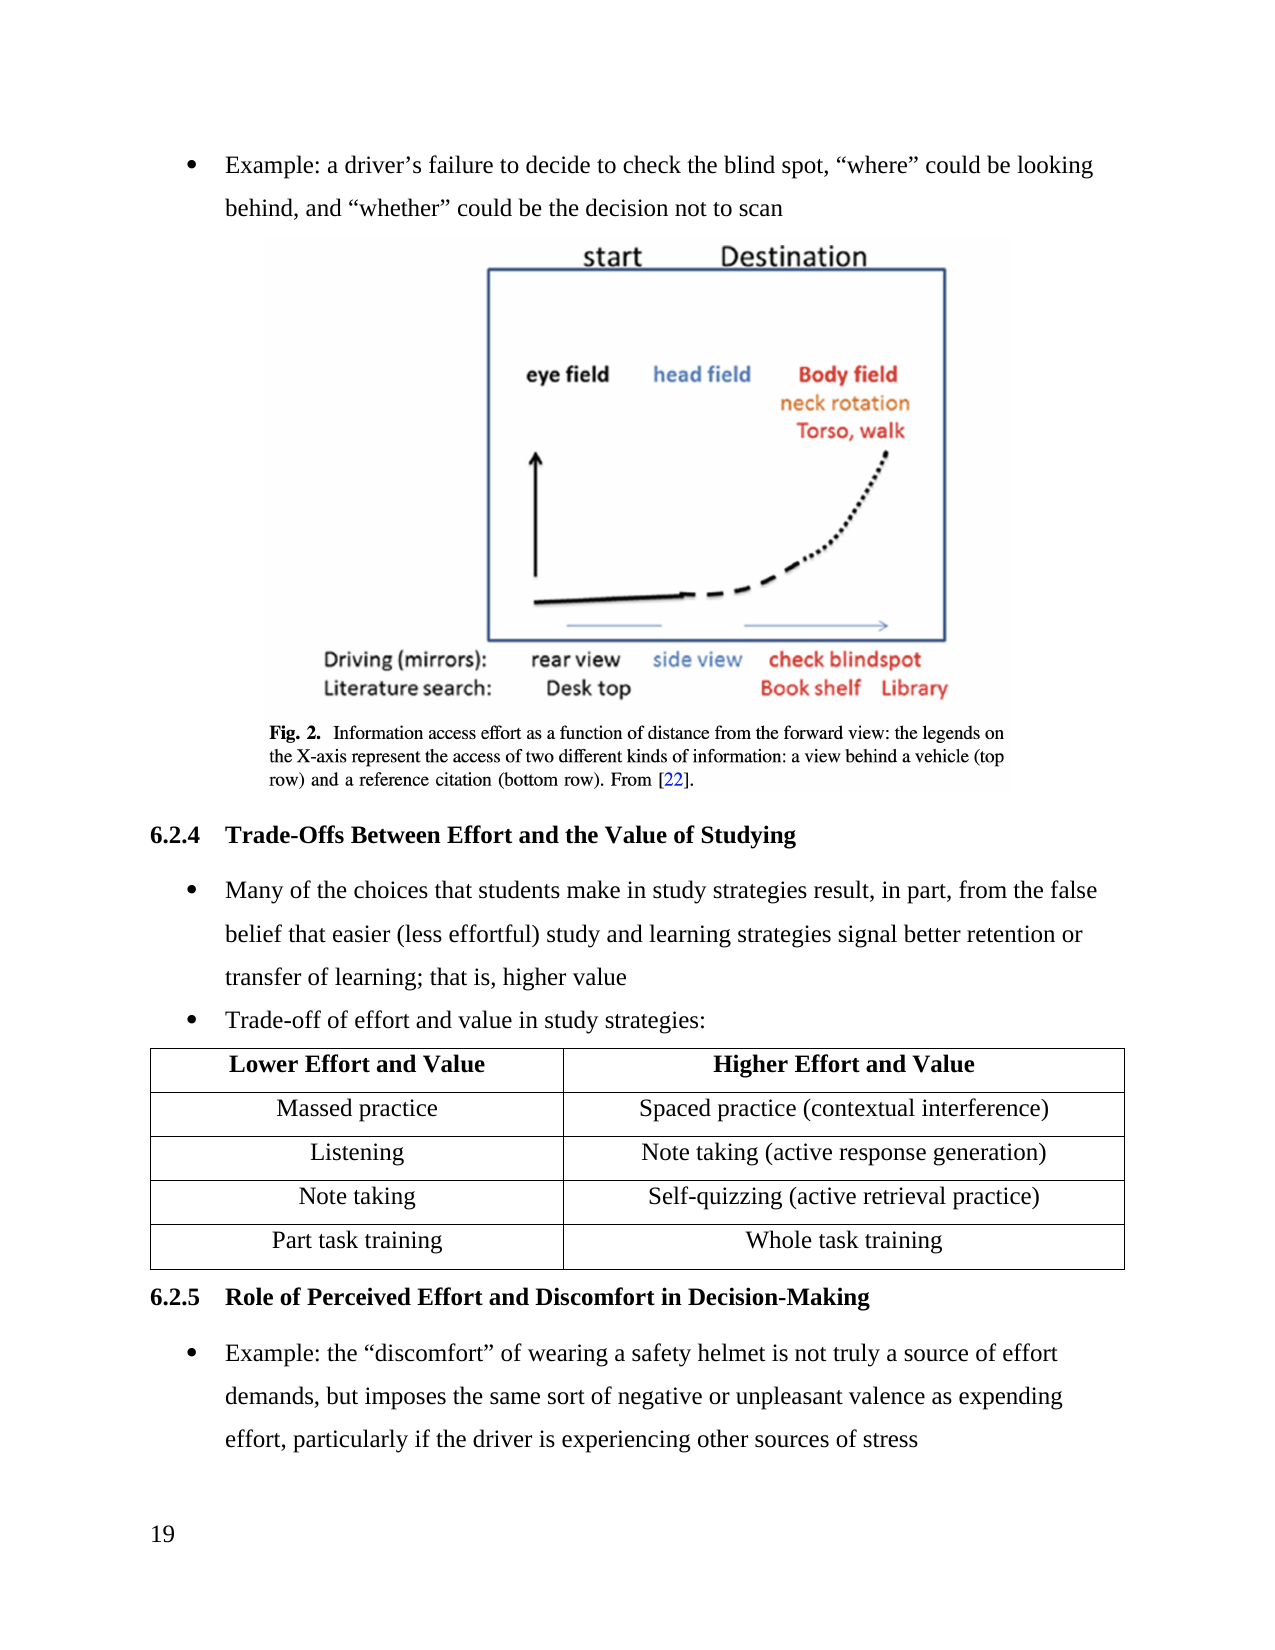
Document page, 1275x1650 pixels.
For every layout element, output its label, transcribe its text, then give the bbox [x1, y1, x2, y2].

table_cell Whole task training [564, 1225, 1124, 1268]
table_cell Spaced practice (contextual interference) [564, 1093, 1124, 1136]
list Example: a driver’s failure to decide to check the blind spot, “where” could be looking behind, and “whether” could be the decision not to scan [187, 150, 1125, 222]
table_cell Massed practice [151, 1093, 563, 1136]
subtitle Role of Perceived Effort and Discomfort in Decision-Making [150, 1282, 1125, 1311]
table_header Higher Effort and Value [564, 1049, 1124, 1092]
list Many of the choices that students make in study strategies result, in part, from the false belief that easier (less effortful) study and learning strategies signal better retention or transfer of learning; that is, higher value [187, 876, 1125, 991]
table_cell Note taking [151, 1181, 563, 1224]
list Example: the “discomfort” of wearing a safety helmet is not truly a source of effort demands, but imposes the same sort of negative or unpleasant valence as expending effort, particularly if the driver is experiencing other sources of stress [187, 1338, 1125, 1453]
table_cell Note taking (active response generation) [564, 1137, 1124, 1180]
picture [264, 236, 1011, 794]
subtitle Trade-Offs Between Effort and the Value of Studying [150, 820, 1125, 849]
table_cell Part task training [151, 1225, 563, 1268]
list Trade-off of effort and value in study strategies: [187, 1005, 1125, 1034]
table_cell Listening [151, 1137, 563, 1180]
table_cell Self-quizzing (active retrieval practice) [564, 1181, 1124, 1224]
table_header Lower Effort and Value [151, 1049, 563, 1092]
